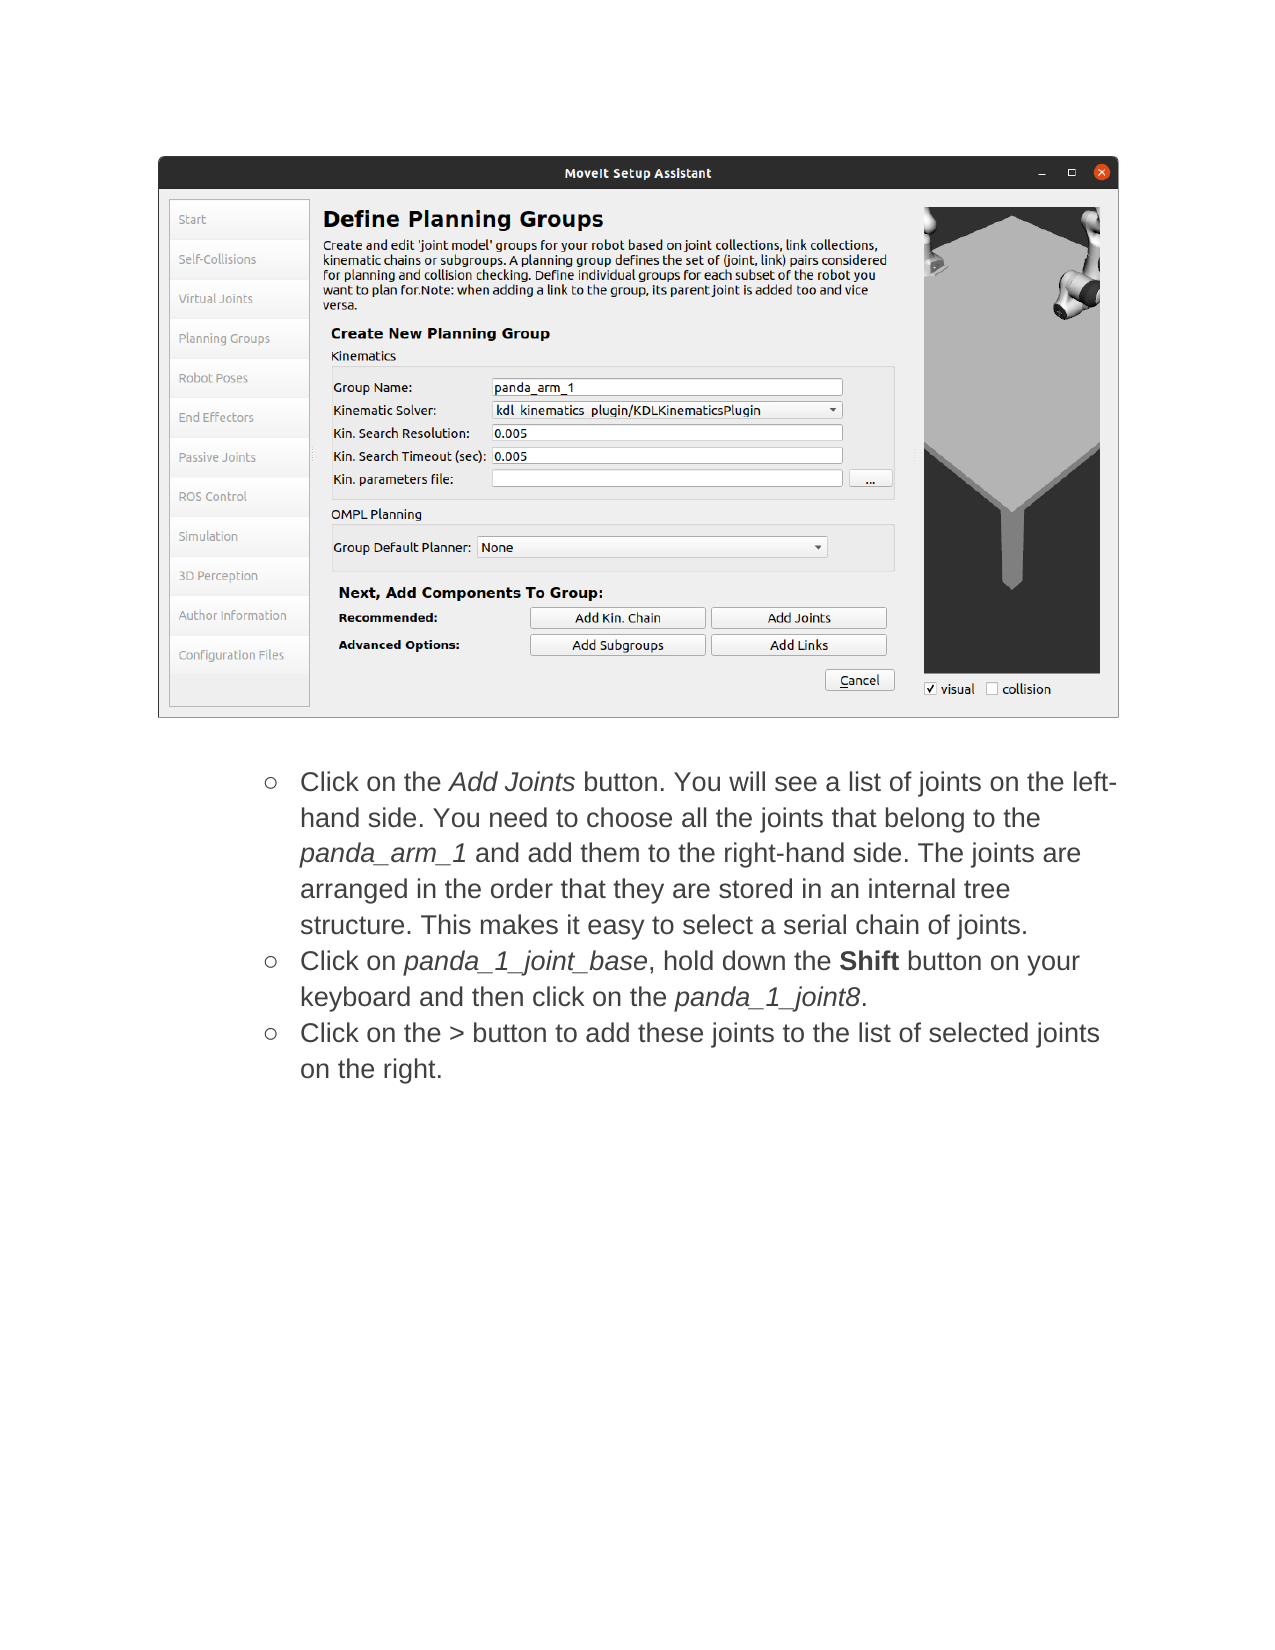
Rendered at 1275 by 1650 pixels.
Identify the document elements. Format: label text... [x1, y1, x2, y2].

list Click on the Add Joints button. You will see a list of joints on the left-hand side. You need to choose all the joints that belong to the panda_arm_1 and add them to the right-hand side. The joints are arranged in the order that they are stored in an internal tree structure. This makes it easy to select a serial chain of joints. [262, 766, 1125, 941]
picture [150, 150, 1125, 725]
list Click on panda_1_joint_base, hold down the Shift button on your keyboard and then click on the panda_1_joint8. [262, 945, 1125, 1012]
list Click on the > button to add these joints to the list of selected joints on the right. [262, 1017, 1125, 1084]
